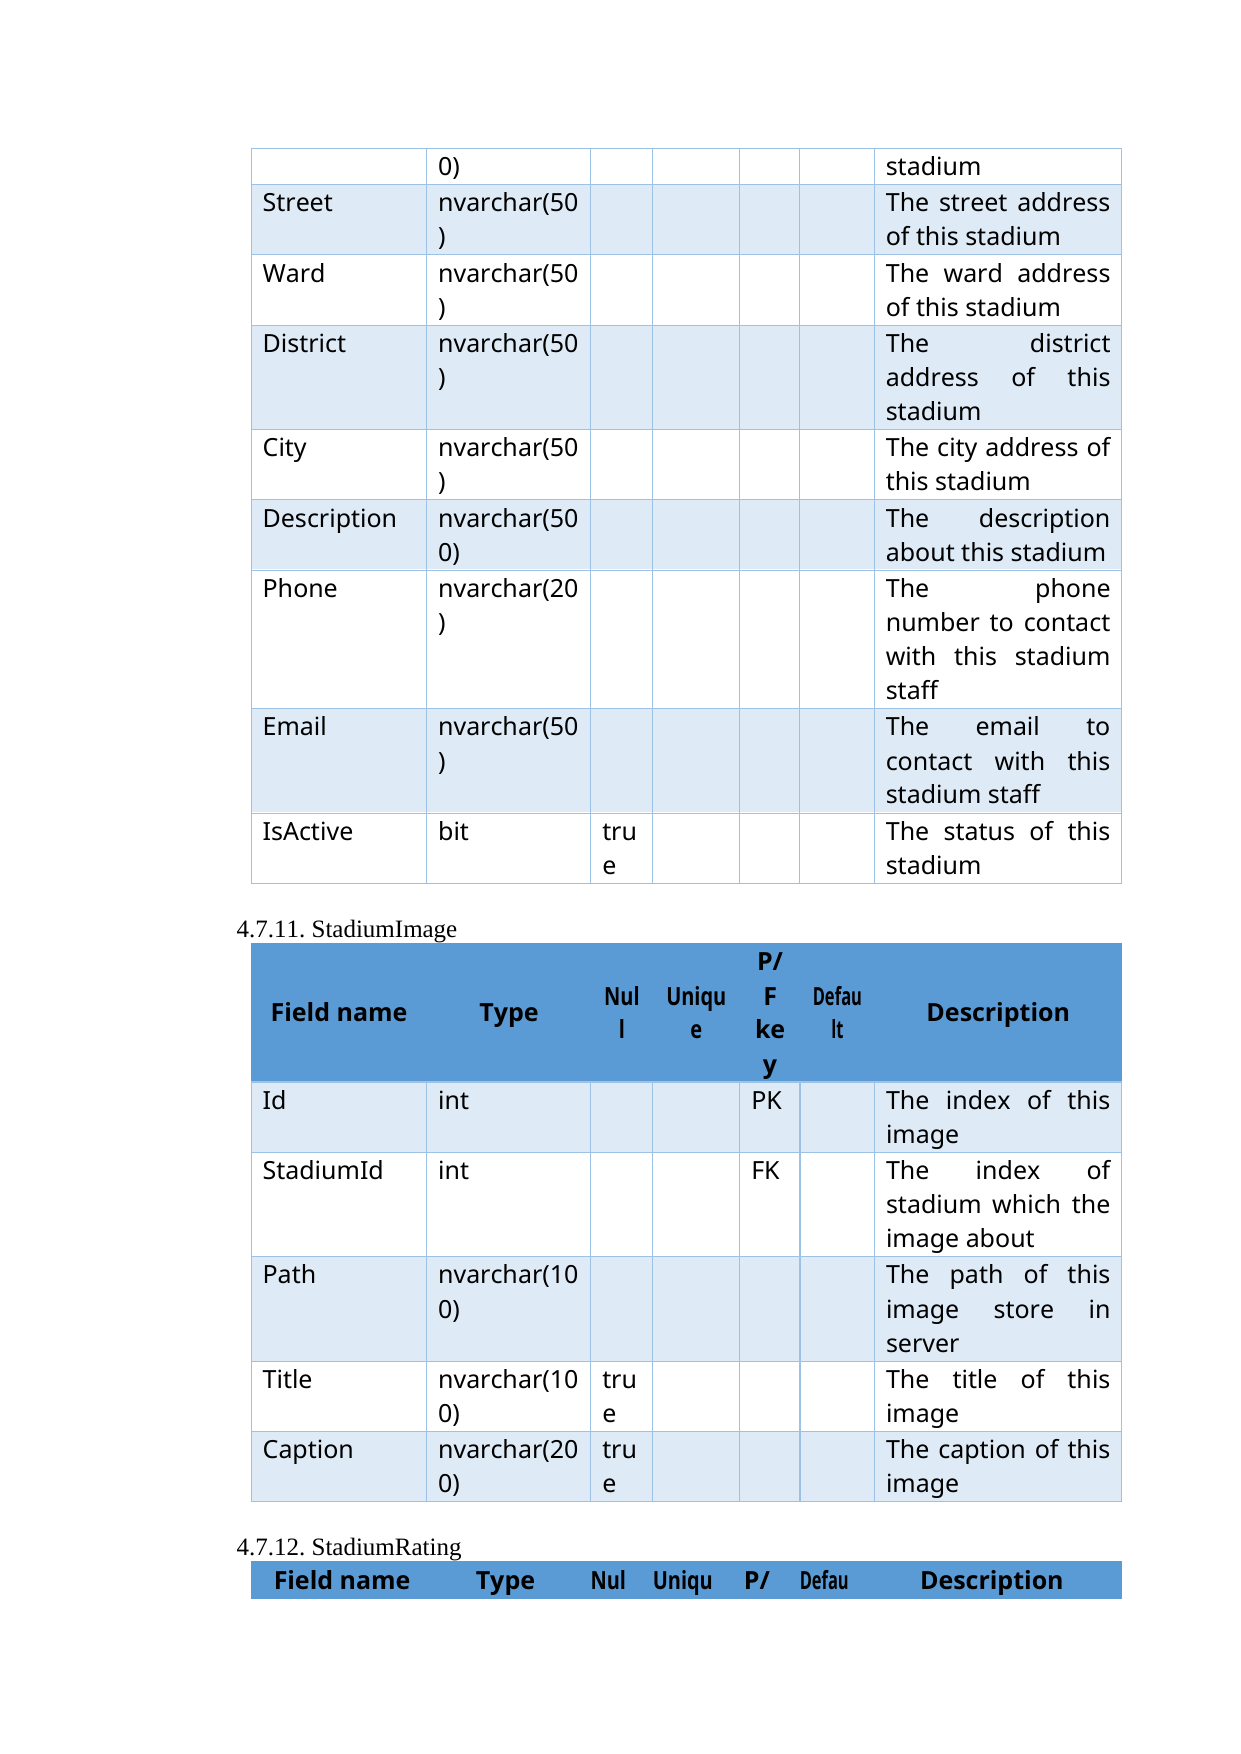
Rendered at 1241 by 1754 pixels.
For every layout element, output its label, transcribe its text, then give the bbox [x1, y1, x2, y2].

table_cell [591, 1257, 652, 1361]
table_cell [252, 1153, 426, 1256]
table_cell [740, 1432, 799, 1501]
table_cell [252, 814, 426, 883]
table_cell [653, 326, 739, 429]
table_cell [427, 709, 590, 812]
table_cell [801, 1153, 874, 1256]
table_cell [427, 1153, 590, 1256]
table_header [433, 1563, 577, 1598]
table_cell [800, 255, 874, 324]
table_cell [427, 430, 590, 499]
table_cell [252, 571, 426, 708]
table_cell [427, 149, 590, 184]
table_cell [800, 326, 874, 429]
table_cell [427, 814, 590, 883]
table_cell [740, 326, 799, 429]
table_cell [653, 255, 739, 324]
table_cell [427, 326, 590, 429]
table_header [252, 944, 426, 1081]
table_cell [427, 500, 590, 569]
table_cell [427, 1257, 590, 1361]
subtitle StadiumRating [236, 1532, 1124, 1561]
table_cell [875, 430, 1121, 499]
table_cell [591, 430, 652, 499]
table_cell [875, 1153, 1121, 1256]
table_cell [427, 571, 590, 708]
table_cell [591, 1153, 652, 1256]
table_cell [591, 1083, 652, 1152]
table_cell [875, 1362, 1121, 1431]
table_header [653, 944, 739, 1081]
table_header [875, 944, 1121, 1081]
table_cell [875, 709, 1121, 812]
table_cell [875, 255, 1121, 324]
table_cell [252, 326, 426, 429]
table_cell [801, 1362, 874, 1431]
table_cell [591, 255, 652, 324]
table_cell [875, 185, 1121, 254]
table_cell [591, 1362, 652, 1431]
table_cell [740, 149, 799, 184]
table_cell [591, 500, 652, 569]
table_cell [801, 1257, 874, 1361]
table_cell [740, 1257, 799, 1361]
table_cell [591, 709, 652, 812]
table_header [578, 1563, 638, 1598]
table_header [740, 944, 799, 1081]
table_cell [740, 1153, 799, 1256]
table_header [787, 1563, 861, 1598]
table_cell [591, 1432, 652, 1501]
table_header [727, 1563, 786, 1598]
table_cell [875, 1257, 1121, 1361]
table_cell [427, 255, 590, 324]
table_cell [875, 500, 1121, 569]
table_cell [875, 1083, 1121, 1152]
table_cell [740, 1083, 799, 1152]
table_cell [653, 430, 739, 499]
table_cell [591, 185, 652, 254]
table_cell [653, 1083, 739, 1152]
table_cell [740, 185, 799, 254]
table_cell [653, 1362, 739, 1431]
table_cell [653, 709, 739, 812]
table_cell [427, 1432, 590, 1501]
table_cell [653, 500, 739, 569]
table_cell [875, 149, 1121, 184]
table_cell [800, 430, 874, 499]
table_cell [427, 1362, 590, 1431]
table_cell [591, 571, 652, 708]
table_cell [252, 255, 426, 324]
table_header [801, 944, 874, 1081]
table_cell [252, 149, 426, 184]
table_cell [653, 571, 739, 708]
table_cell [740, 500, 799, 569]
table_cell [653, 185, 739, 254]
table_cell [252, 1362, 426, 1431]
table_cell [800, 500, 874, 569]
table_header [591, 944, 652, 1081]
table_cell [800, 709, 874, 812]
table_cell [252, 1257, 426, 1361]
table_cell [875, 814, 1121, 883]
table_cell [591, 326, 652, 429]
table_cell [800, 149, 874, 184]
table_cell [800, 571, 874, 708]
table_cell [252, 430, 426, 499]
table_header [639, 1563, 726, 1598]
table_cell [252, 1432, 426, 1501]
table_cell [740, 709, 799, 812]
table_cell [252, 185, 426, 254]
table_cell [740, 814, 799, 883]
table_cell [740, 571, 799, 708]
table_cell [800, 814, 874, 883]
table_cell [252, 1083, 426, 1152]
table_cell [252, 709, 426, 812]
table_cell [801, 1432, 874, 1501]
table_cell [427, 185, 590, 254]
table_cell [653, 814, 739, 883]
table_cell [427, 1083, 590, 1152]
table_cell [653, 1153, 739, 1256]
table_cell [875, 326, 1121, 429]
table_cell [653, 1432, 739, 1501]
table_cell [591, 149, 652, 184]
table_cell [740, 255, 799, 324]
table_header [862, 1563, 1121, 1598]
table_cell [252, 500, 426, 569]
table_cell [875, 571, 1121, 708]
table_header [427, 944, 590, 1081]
subtitle StadiumImage [236, 914, 1124, 942]
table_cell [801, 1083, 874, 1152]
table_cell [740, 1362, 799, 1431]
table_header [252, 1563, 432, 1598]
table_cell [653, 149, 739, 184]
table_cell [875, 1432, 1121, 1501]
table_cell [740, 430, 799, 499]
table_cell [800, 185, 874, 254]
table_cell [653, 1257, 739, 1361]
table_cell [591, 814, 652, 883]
